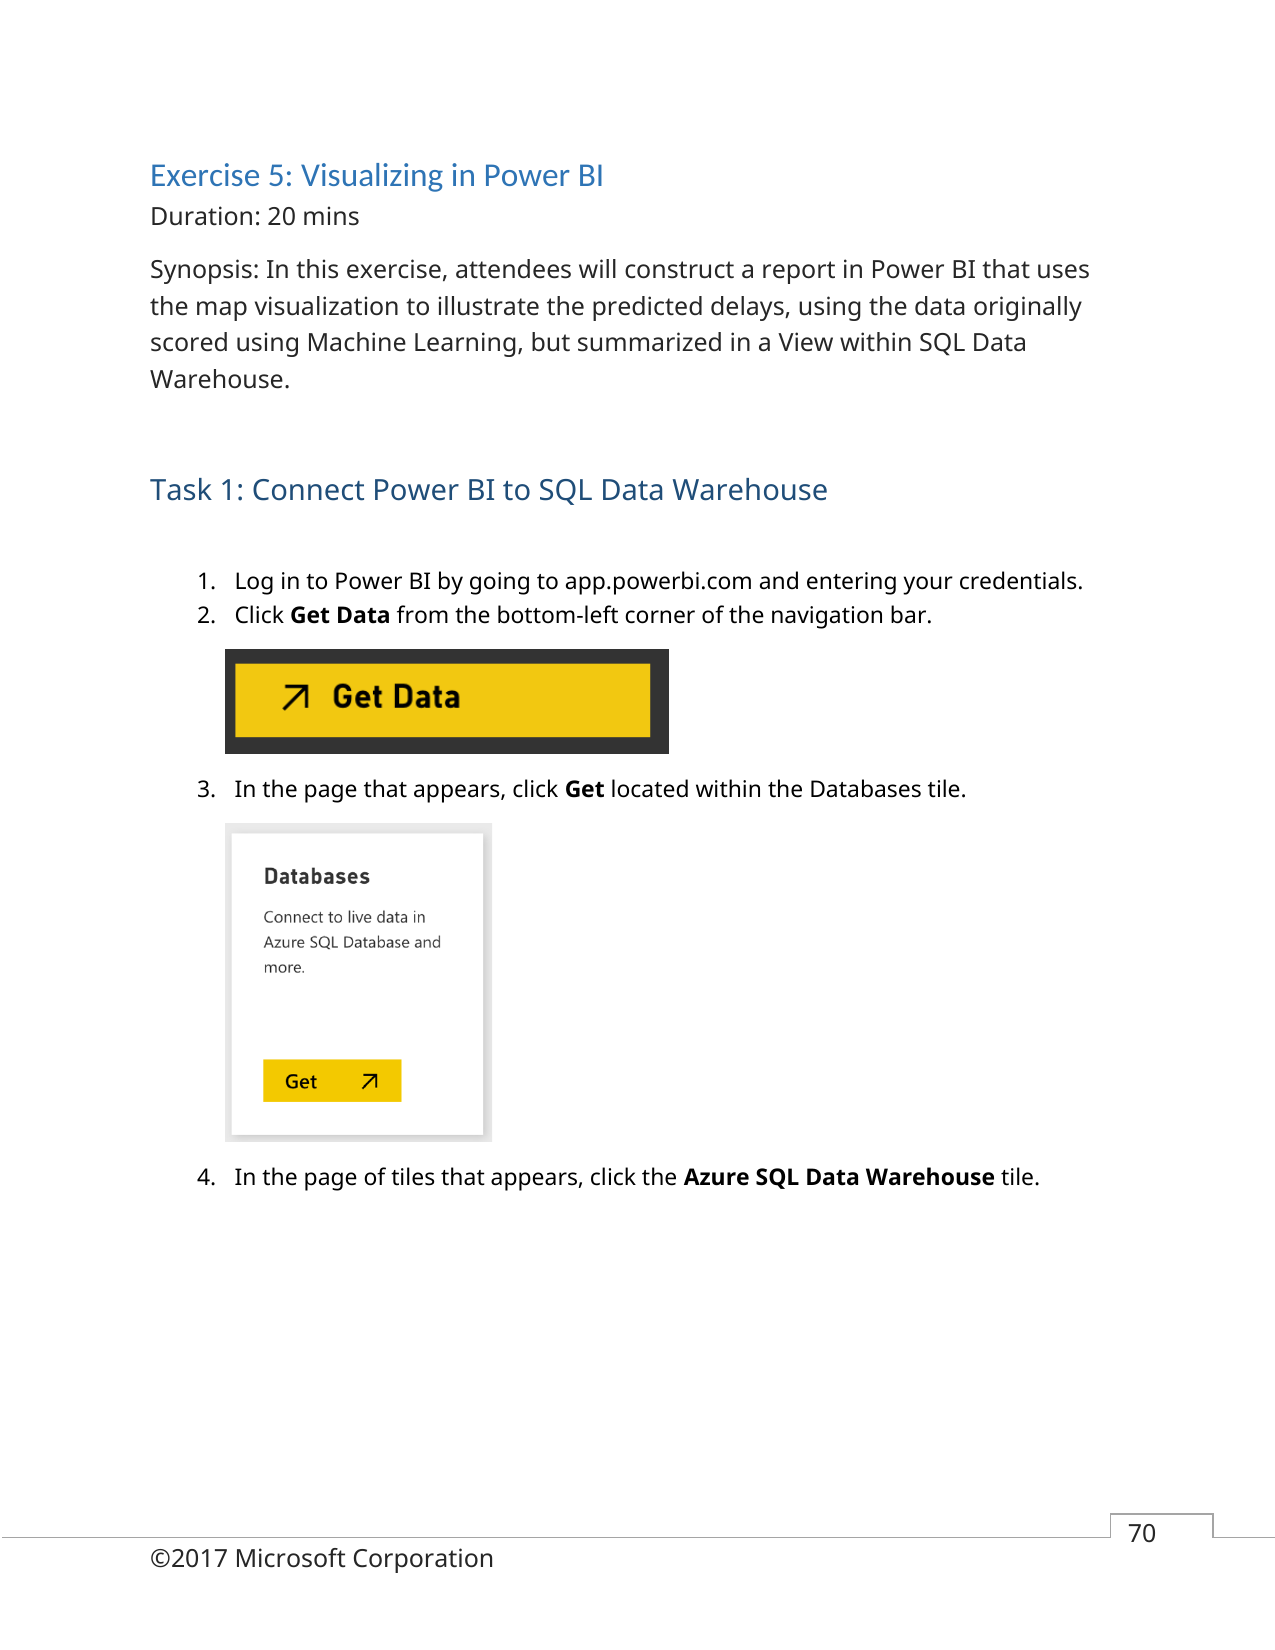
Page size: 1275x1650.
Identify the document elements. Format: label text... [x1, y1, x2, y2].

subtitle Task 1: Connect Power BI to SQL Data Warehouse [150, 469, 1125, 508]
list Log in to Power BI by going to app.powerbi.com and entering your credentials. [197, 565, 1125, 596]
list Click Get Data from the bottom-left corner of the navigation bar. [197, 599, 1125, 630]
text Duration: 20 mins [150, 198, 1125, 232]
picture [225, 649, 669, 754]
list In the page of tiles that appears, click the Azure SQL Data Warehouse tile. [197, 1161, 1125, 1192]
subtitle Exercise 5: Visualizing in Power BI [150, 154, 1125, 195]
list In the page that appears, click Get located within the Databases tile. [197, 773, 1125, 804]
text Synopsis: In this exercise, attendees will construct a report in Power BI that uses the map visualization to illustrate the predicted delays, using the data originally scored using Machine Learning, but summarized in a View within SQL Data Warehouse. [150, 252, 1125, 396]
picture [225, 823, 493, 1142]
